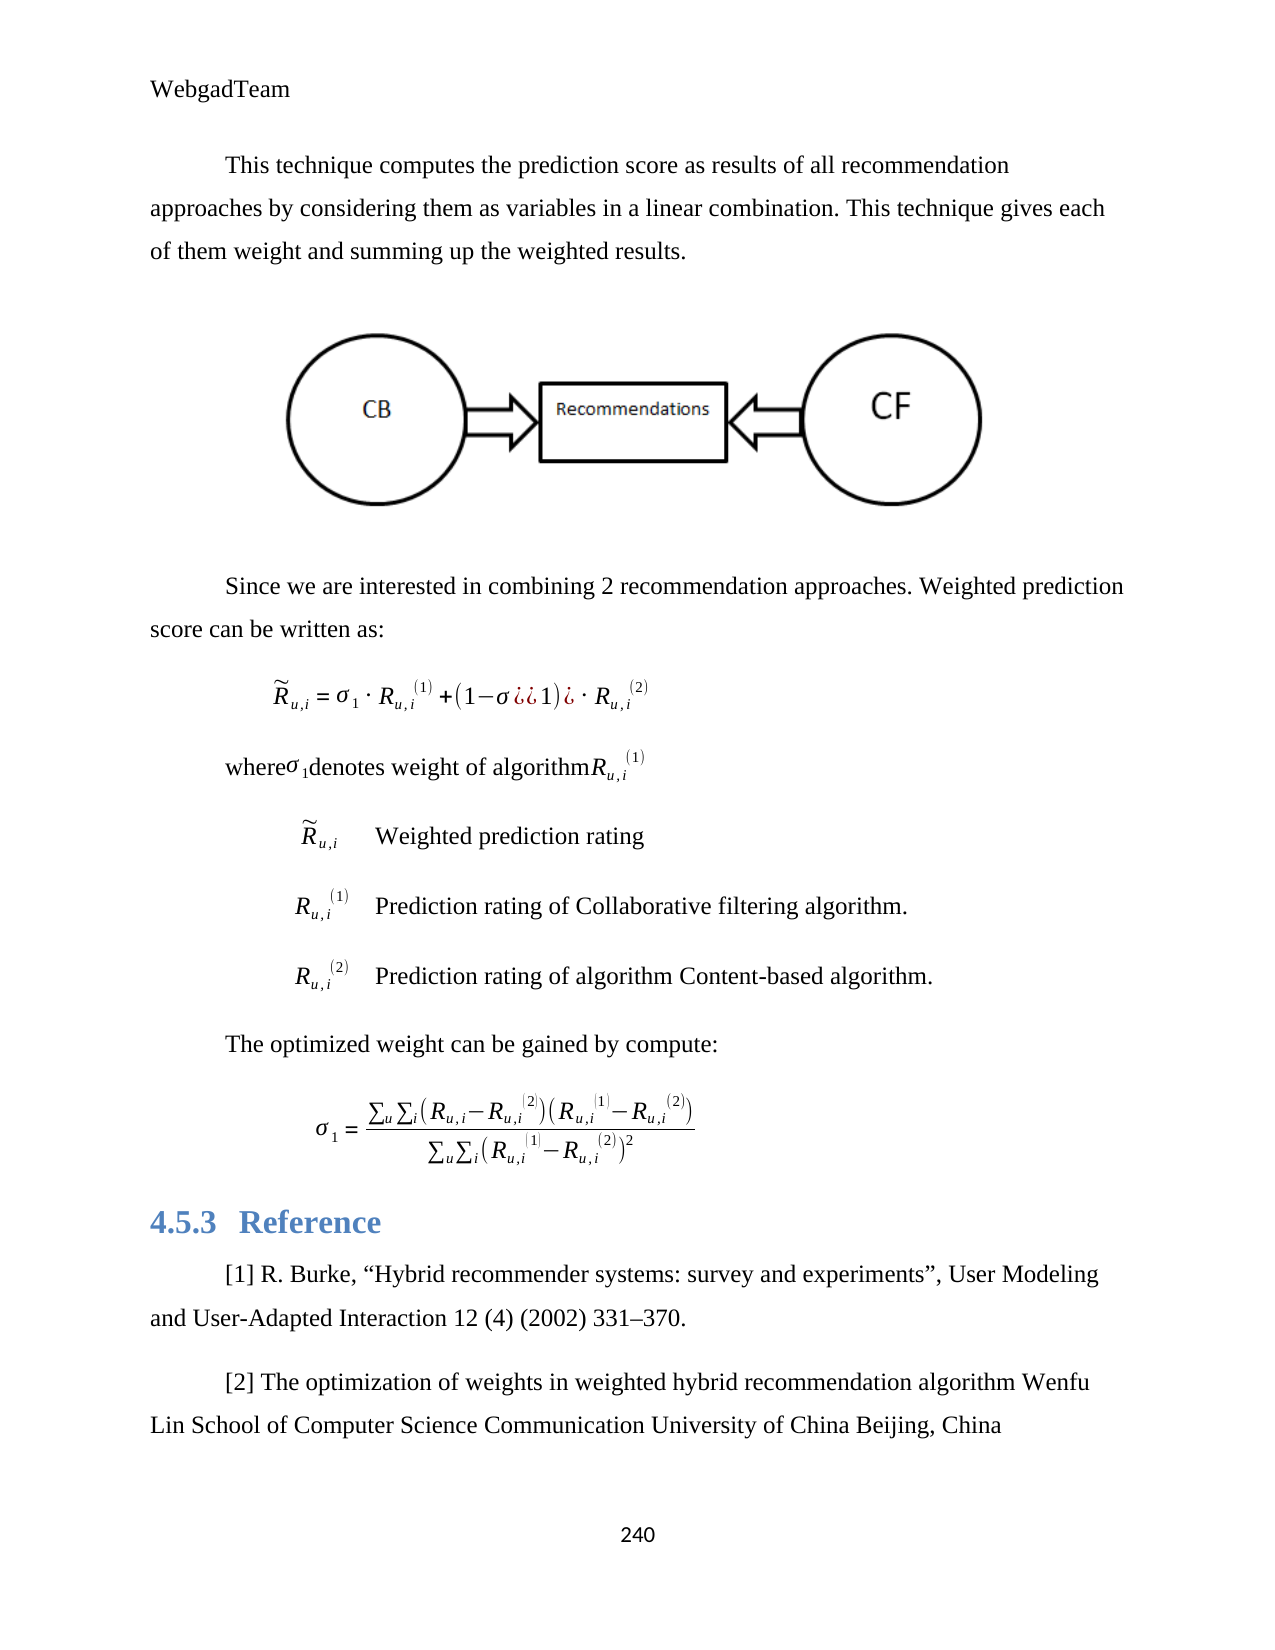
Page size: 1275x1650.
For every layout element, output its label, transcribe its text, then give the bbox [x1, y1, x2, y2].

text This technique computes the prediction score as results of all recommendation approaches by considering them as variables in a linear combination. This technique gives each of them weight and summing up the weighted results. [150, 150, 1125, 265]
text Prediction rating of Collaborative filtering algorithm. [150, 888, 1125, 923]
picture [230, 300, 1045, 537]
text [150, 1367, 1125, 1438]
text wheredenotes weight of algorithm [150, 749, 1125, 784]
text Weighted prediction rating [150, 819, 1125, 853]
text Since we are interested in combining 2 recommendation approaches. Weighted prediction score can be written as: [150, 571, 1125, 643]
text The optimized weight can be gained by compute: [150, 1029, 1125, 1057]
text Prediction rating of algorithm Content-based algorithm. [150, 958, 1125, 993]
text = [272, 678, 1125, 713]
text [1] R. Burke, “Hybrid recommender systems: survey and experiments”, User Modeling and User-Adapted Interaction 12 (4) (2002) 331–370. [150, 1259, 1125, 1331]
text = [272, 1093, 1125, 1167]
subtitle Reference [150, 1202, 1125, 1240]
